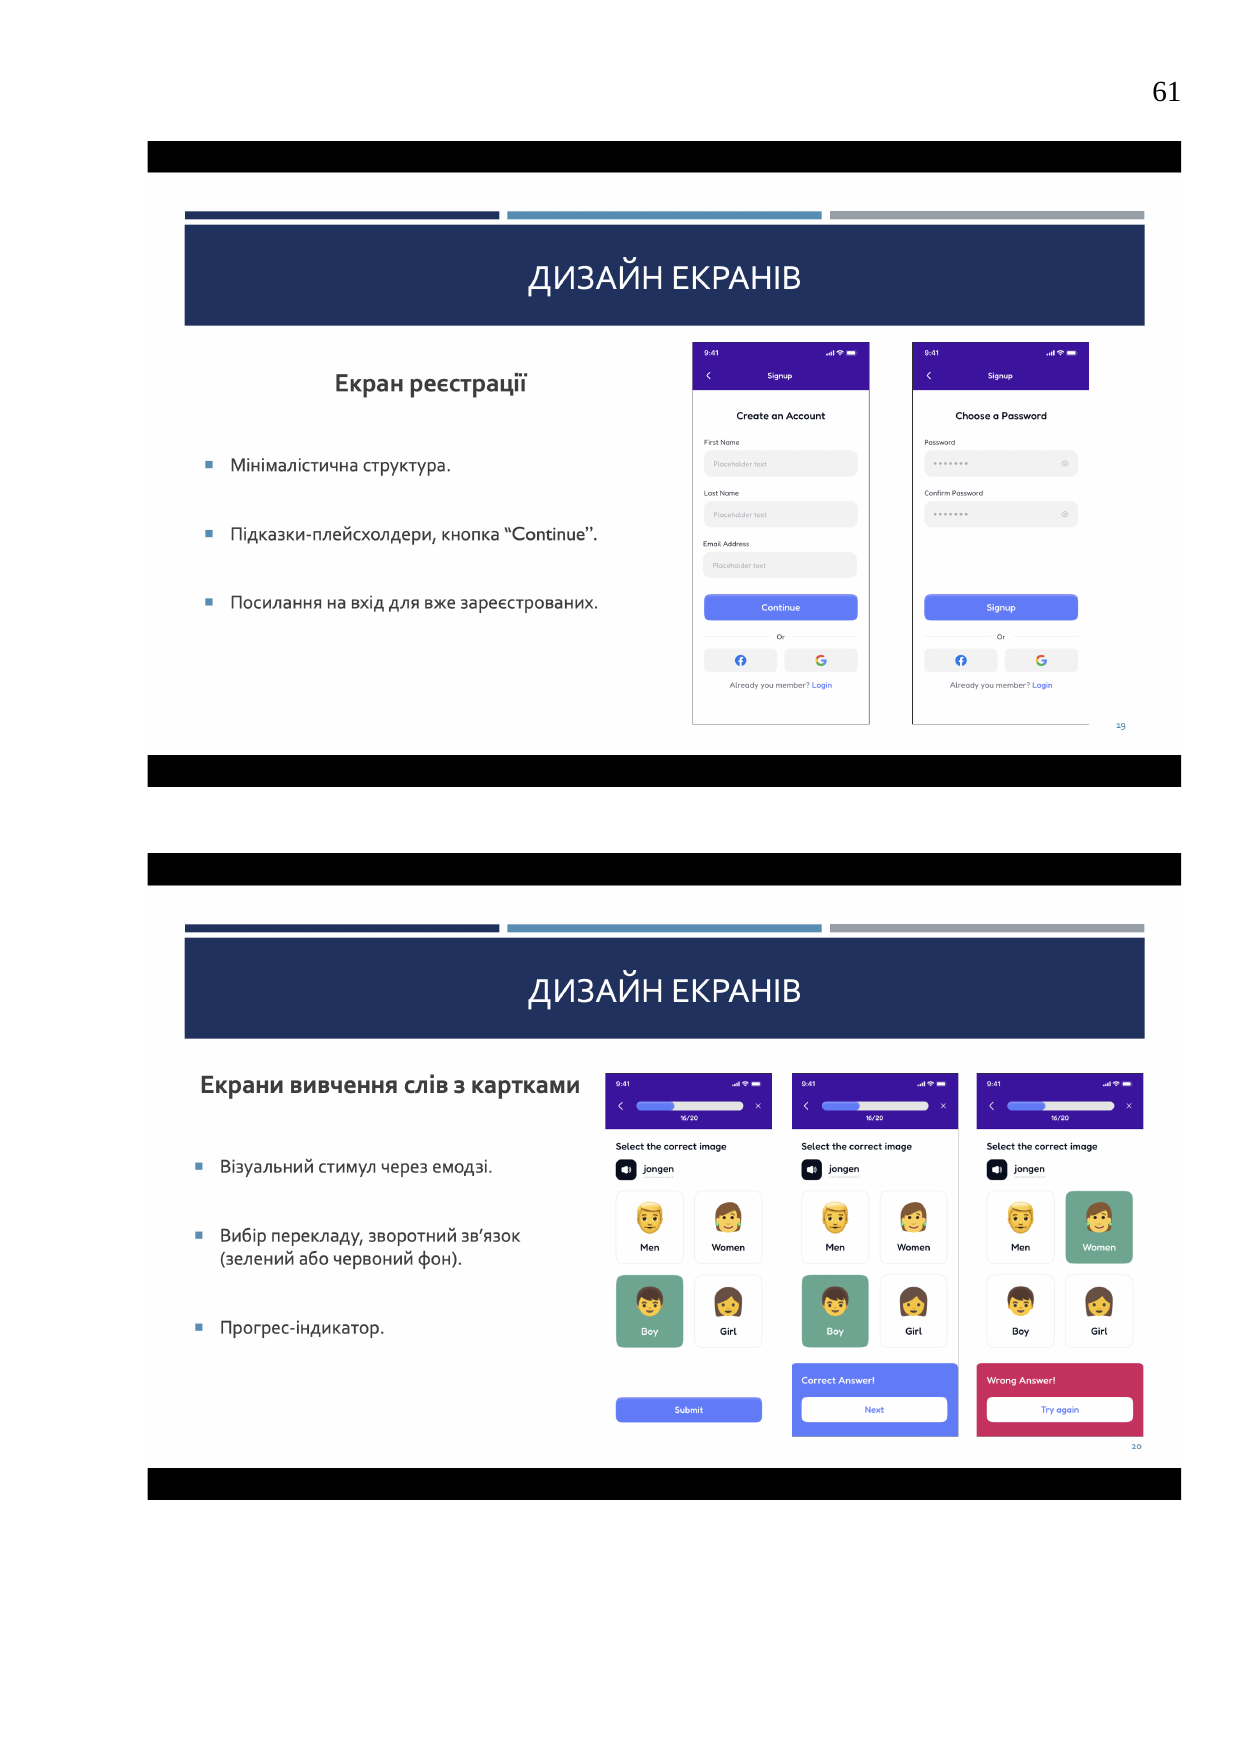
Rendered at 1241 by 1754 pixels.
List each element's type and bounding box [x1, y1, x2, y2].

picture [147, 853, 1182, 1500]
picture [147, 141, 1182, 787]
